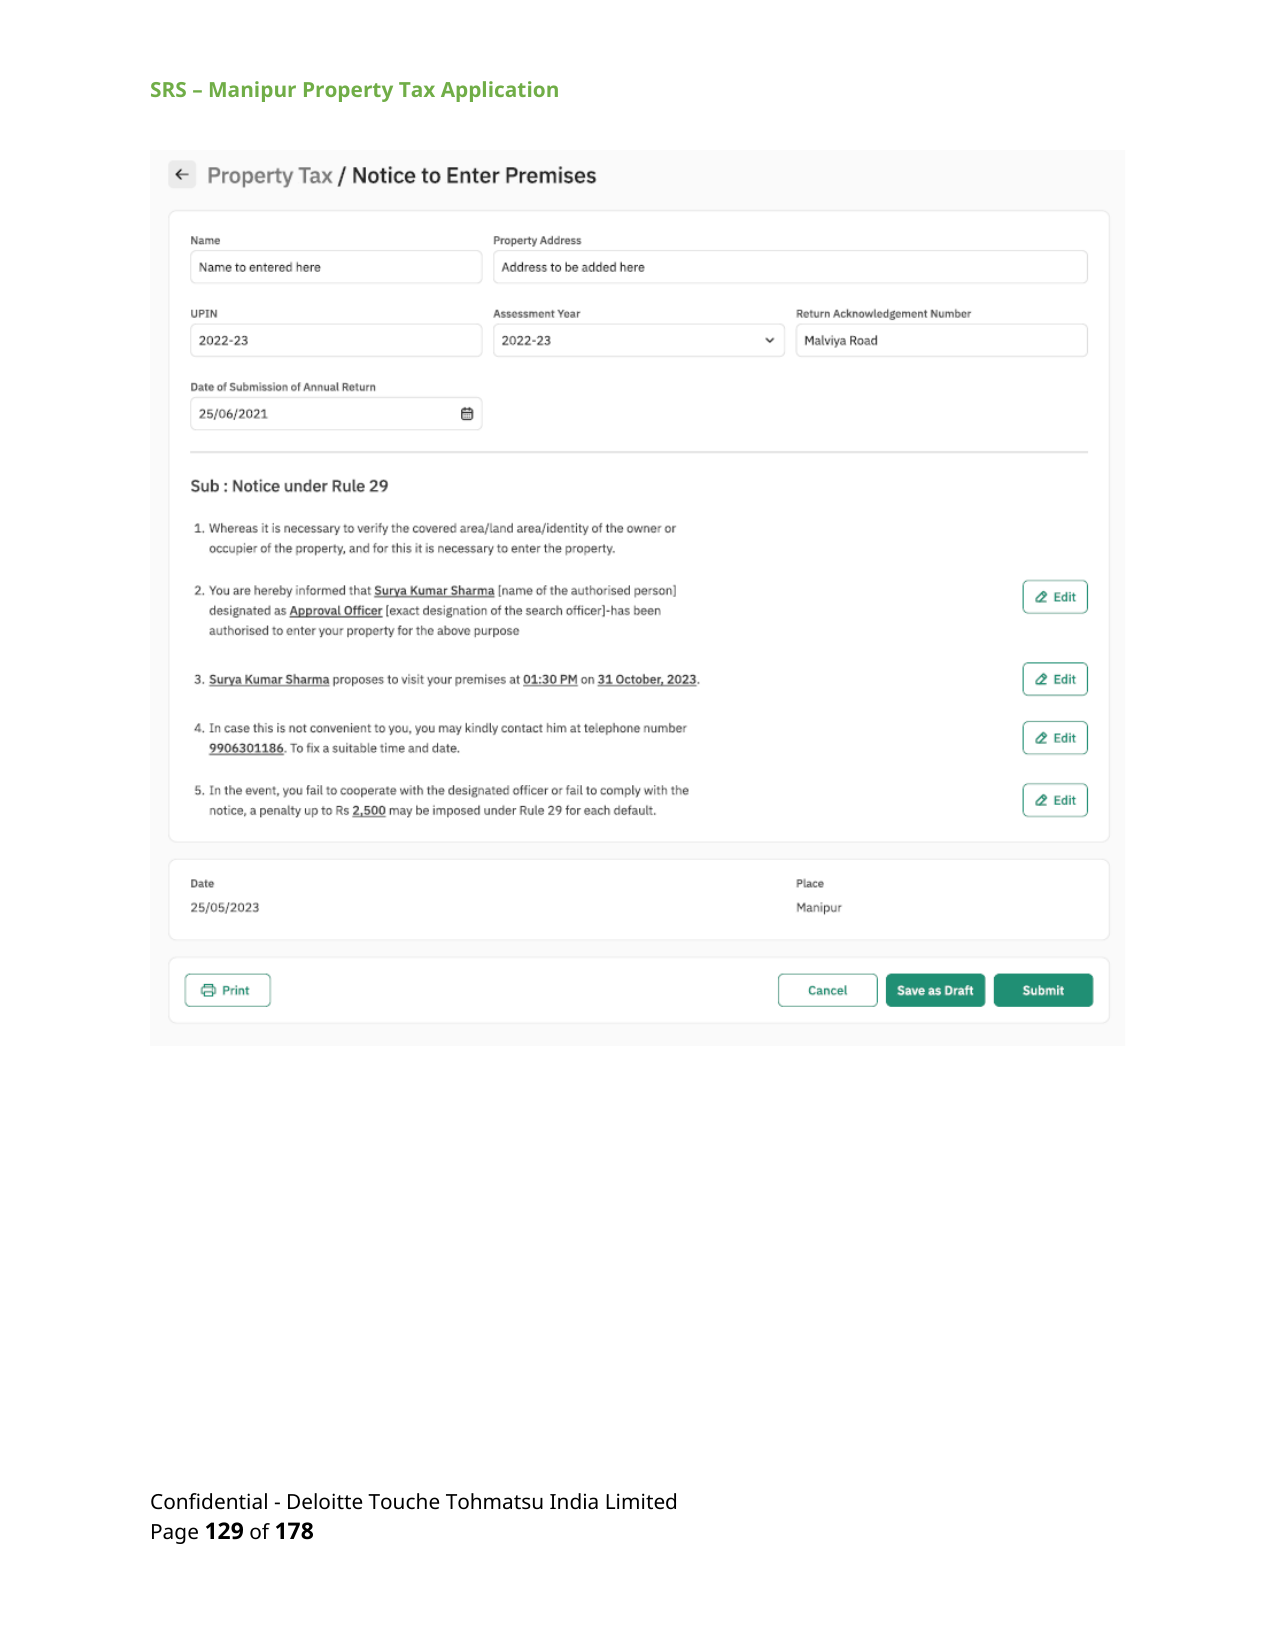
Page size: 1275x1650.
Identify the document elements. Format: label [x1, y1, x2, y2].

picture [150, 150, 1125, 1046]
